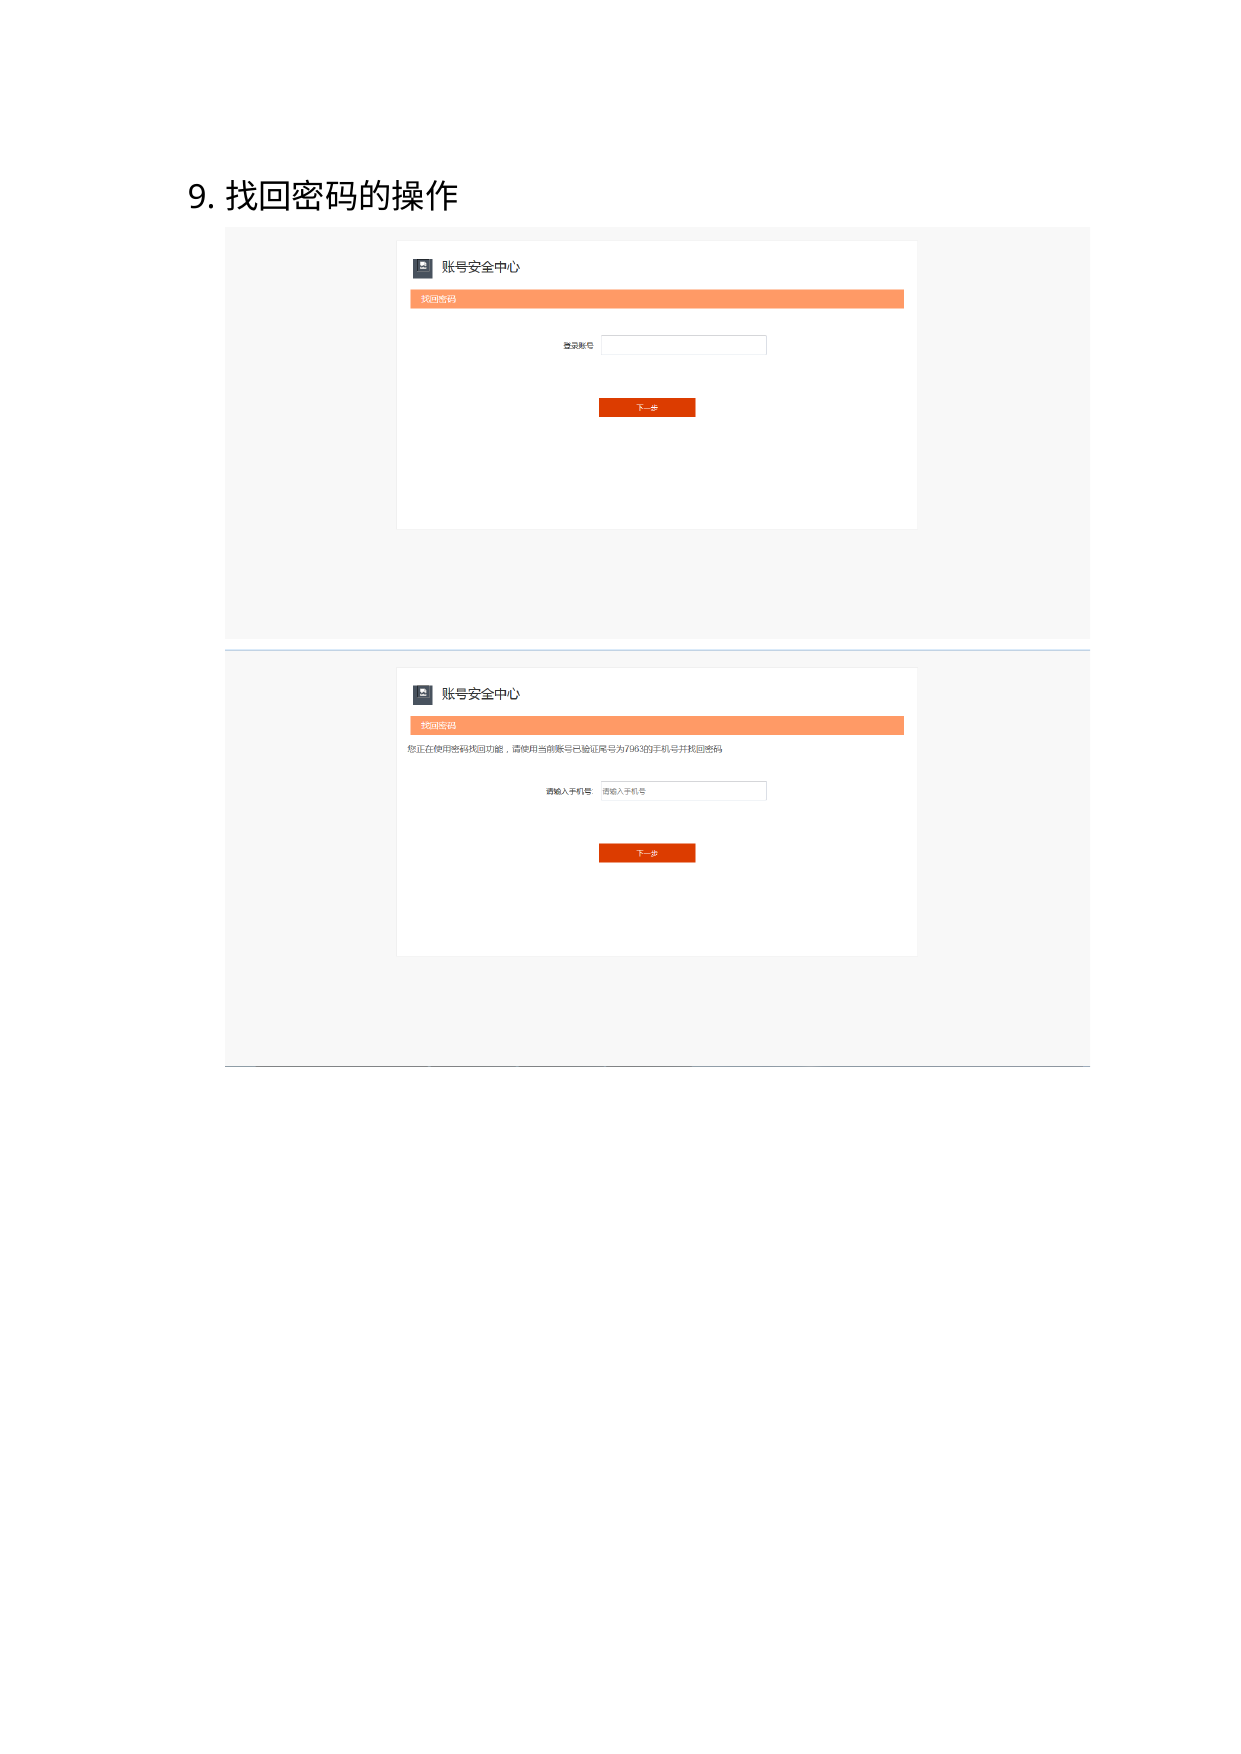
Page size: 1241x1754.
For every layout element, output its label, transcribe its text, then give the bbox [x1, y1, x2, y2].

list 找回密码的操作 [187, 162, 1053, 227]
picture [225, 227, 1091, 639]
picture [225, 649, 1091, 1067]
